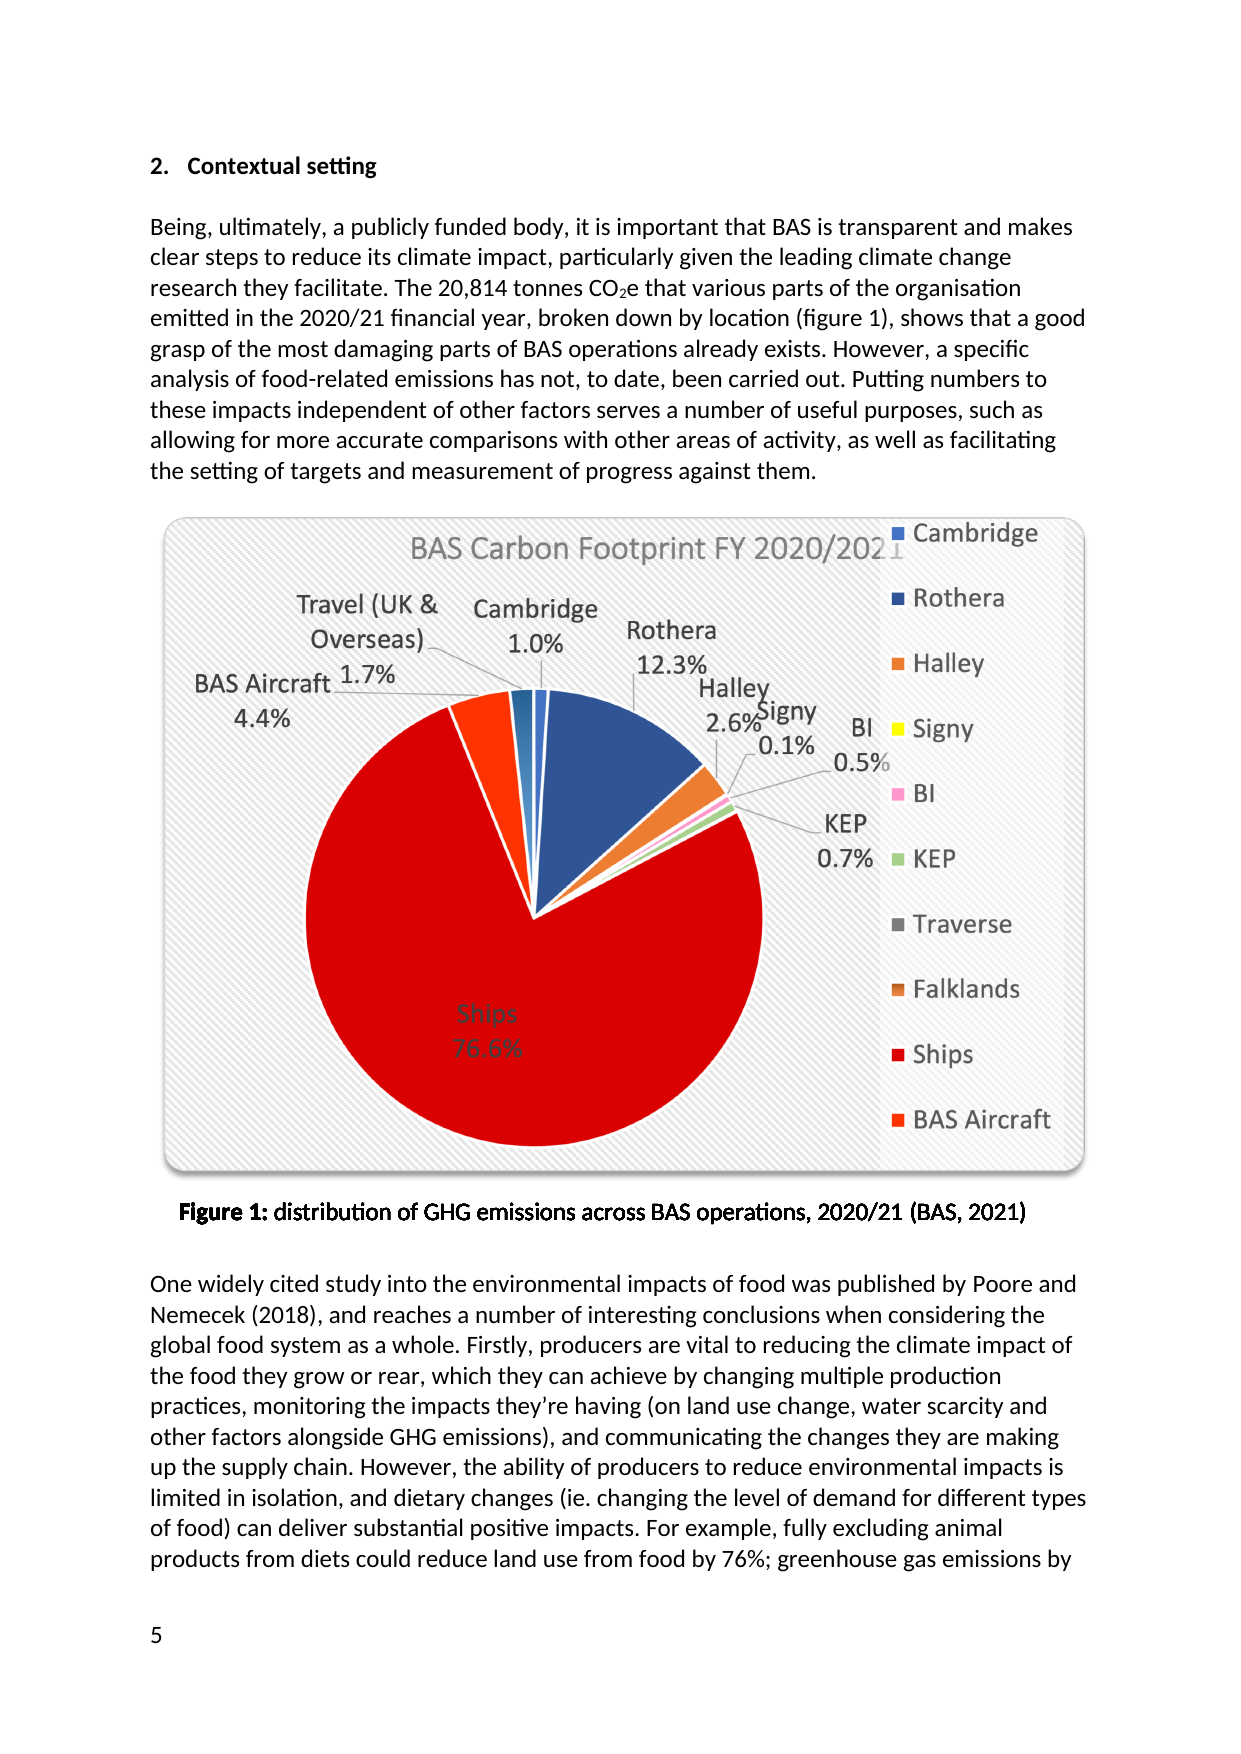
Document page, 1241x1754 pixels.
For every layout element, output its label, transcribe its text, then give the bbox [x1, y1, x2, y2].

text Being, ultimately, a publicly funded body, it is important that BAS is transparent and makes clear steps to reduce its climate impact, particularly given the leading climate change research they facilitate. The 20,814 tonnes CO2e that various parts of the organisation emitted in the 2020/21 financial year, broken down by location (figure 1), shows that a good grasp of the most damaging parts of BAS operations already exists. However, a specific analysis of food-related emissions has not, to date, been carried out. Putting numbers to these impacts independent of other factors serves a number of useful purposes, such as allowing for more accurate comparisons with other areas of activity, as well as facilitating the setting of targets and measurement of progress against them. [150, 211, 1090, 486]
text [150, 1268, 1090, 1574]
picture [154, 514, 1095, 1188]
subtitle Contextual setting [150, 150, 1090, 181]
